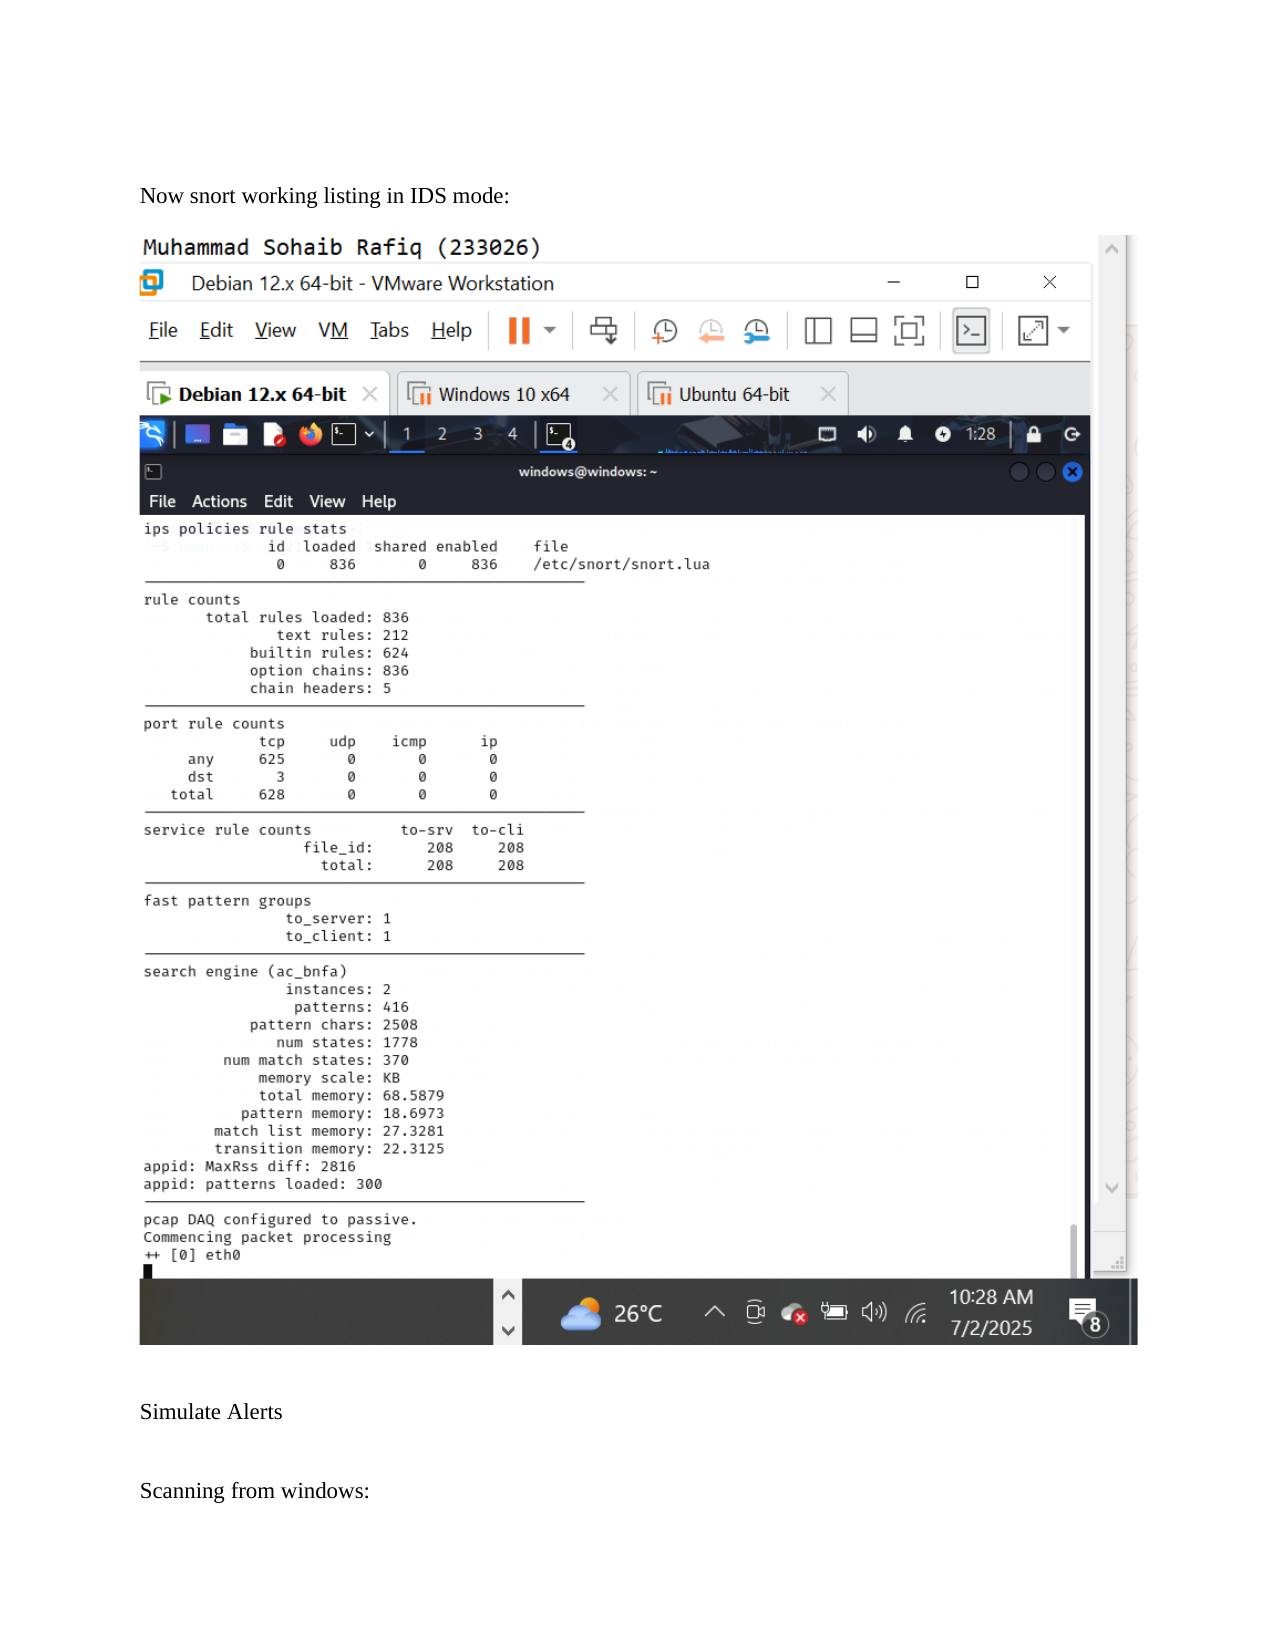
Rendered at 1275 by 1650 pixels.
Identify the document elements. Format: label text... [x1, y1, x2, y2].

picture [139, 235, 1138, 1345]
text Now snort working listing in IDS mode: [139, 183, 1137, 209]
text Scanning from windows: [139, 1477, 1137, 1503]
text Simulate Alerts [139, 1398, 1137, 1424]
